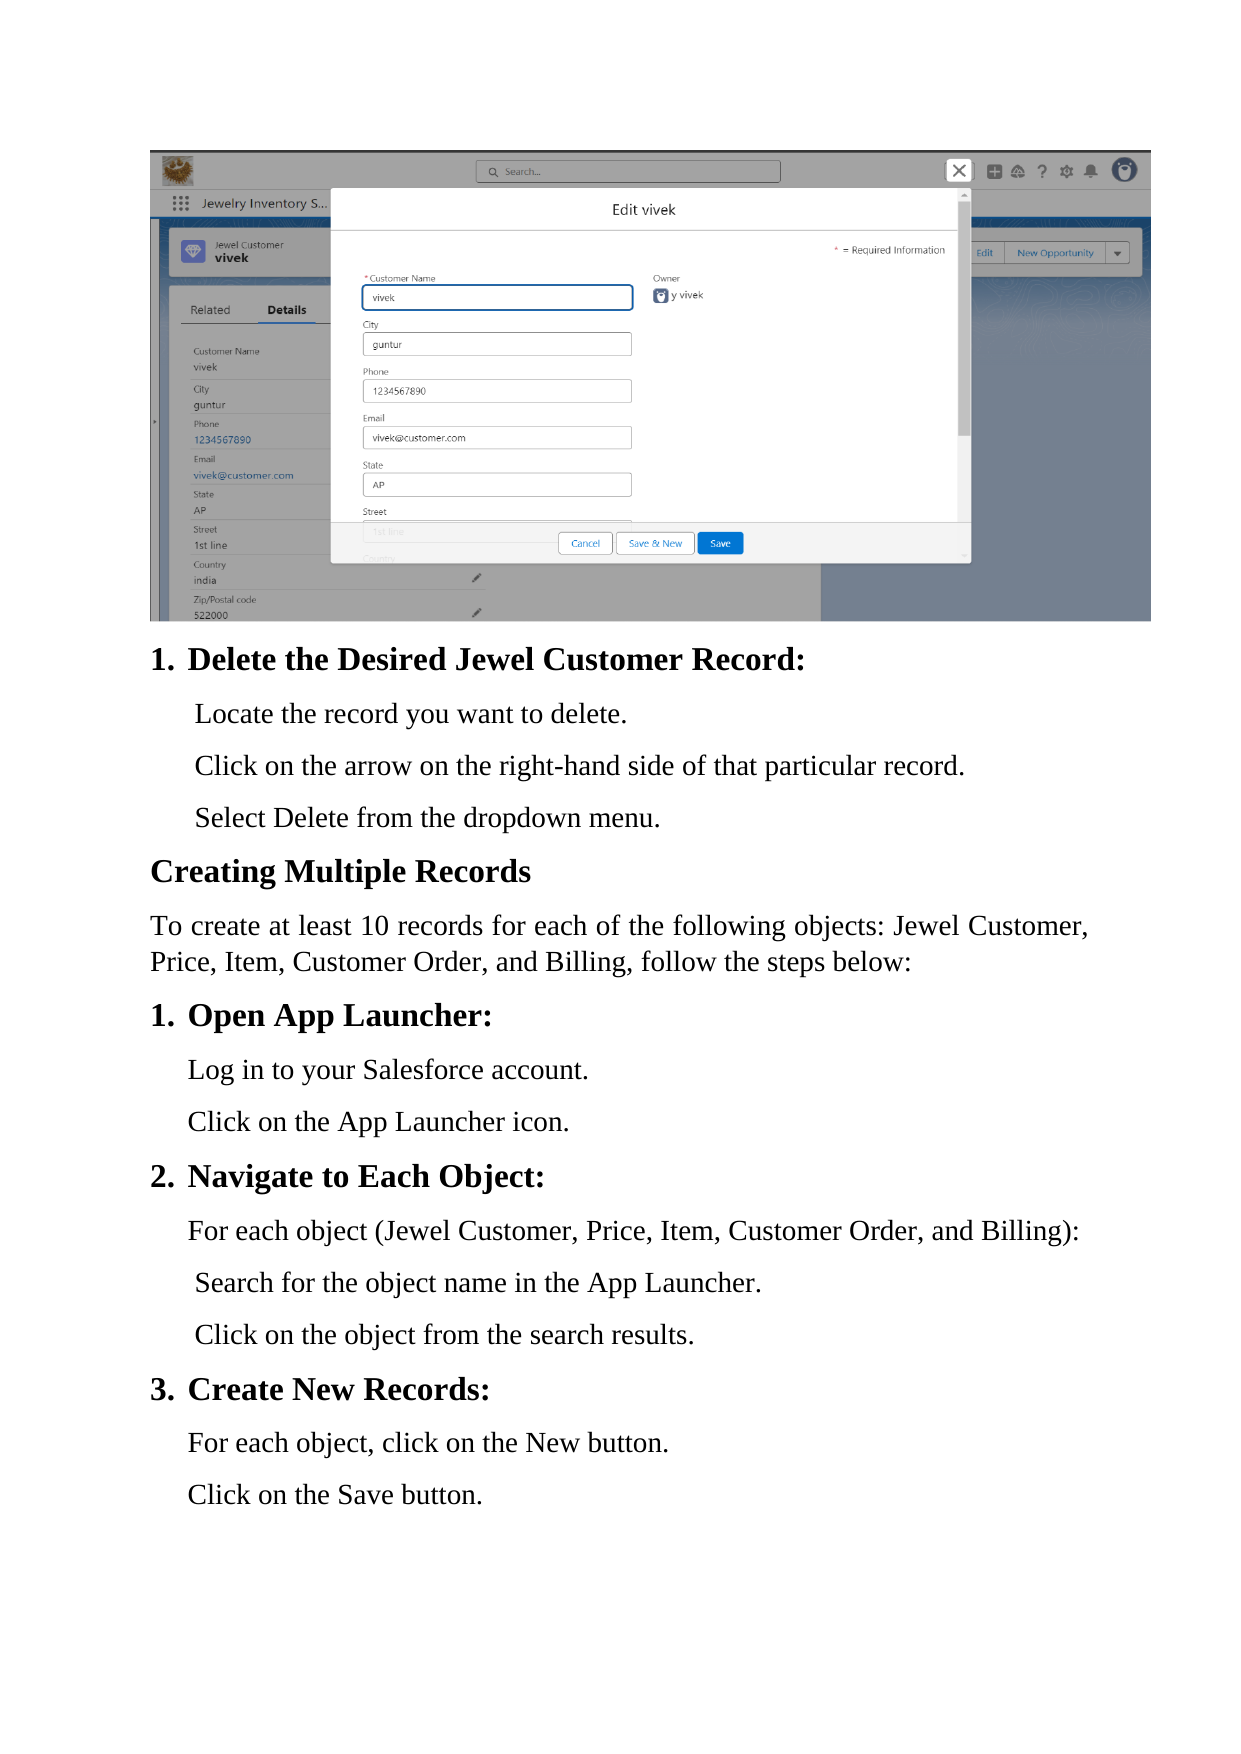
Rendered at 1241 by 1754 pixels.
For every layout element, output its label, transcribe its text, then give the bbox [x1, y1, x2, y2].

text Locate the record you want to delete. [165, 696, 1090, 729]
text For each object, click on the New button. [187, 1426, 1090, 1459]
picture [150, 150, 1151, 622]
text Select Delete from the dropdown menu. [165, 800, 1090, 833]
text Log in to your Salesforce account. [187, 1052, 1090, 1086]
text Creating Multiple Records [150, 852, 1090, 890]
text For each object (Jewel Customer, Price, Item, Customer Order, and Billing): [187, 1213, 1090, 1247]
text Search for the object name in the App Launcher. [194, 1265, 1090, 1298]
text Click on the object from the search results. [194, 1317, 1090, 1350]
text Click on the App Launcher icon. [187, 1104, 1090, 1138]
text To create at least 10 records for each of the following objects: Jewel Customer, Price, Item, Customer Order, and Billing, follow the steps below: [150, 908, 1090, 977]
list Delete the Desired Jewel Customer Record: [150, 639, 1090, 677]
list Create New Records: [150, 1369, 1090, 1407]
list Navigate to Each Object: [150, 1156, 1090, 1194]
text Click on the arrow on the right-hand side of that particular record. [165, 748, 1090, 781]
list Open App Launcher: [150, 996, 1090, 1034]
text Click on the Save button. [187, 1477, 1090, 1511]
